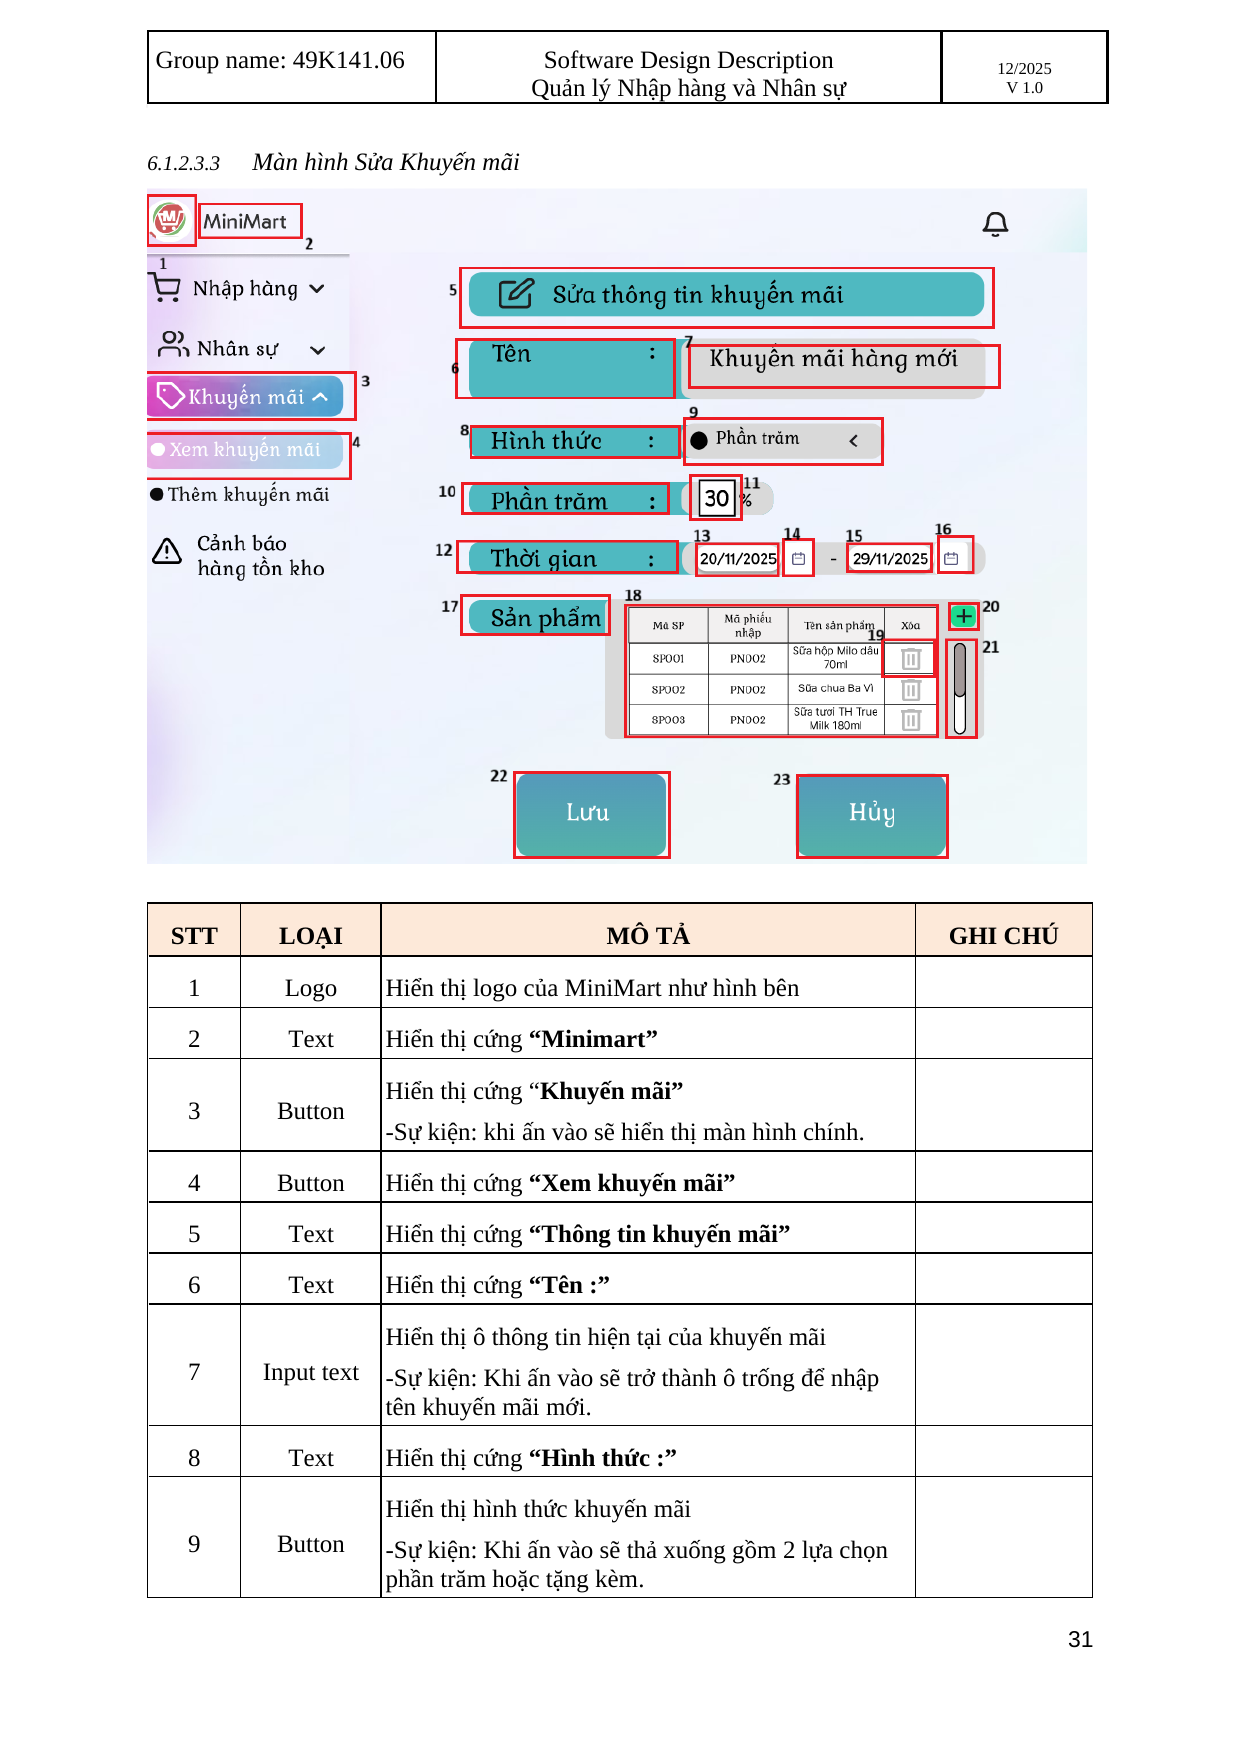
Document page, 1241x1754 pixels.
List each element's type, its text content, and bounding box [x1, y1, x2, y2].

table_cell Text [241, 1203, 380, 1252]
table_cell Hiển thị cứng “Minimart” [382, 1008, 915, 1057]
table_cell 5 [148, 1202, 240, 1252]
table_cell [916, 1477, 1092, 1597]
table_cell Hiển thị cứng “Hình thức :” [382, 1426, 915, 1476]
table_cell Hiển thị cứng “Thông tin khuyến mãi” [382, 1203, 915, 1252]
table_cell Hiển thị ô thông tin hiện tại của khuyến mãi -Sự kiện: Khi ấn vào sẽ trở thành ô trống để nhập tên khuyến mãi mới. [382, 1305, 915, 1424]
table_cell 4 [148, 1151, 240, 1201]
picture [147, 188, 1088, 864]
table_cell 1 [148, 956, 240, 1006]
table_cell Text [241, 1008, 380, 1057]
table_cell Text [241, 1426, 380, 1476]
table_cell Hiển thị cứng “Xem khuyến mãi” [382, 1152, 915, 1201]
table_cell [916, 1203, 1092, 1252]
table_cell Hiển thị cứng “Tên :” [382, 1254, 915, 1303]
table_header GHI CHÚ [916, 904, 1092, 955]
table_cell Text [241, 1254, 380, 1303]
table_cell [916, 1305, 1092, 1424]
table_cell Hiển thị hình thức khuyến mãi -Sự kiện: Khi ấn vào sẽ thả xuống gồm 2 lựa chọn phần trăm hoặc tặng kèm. [382, 1477, 915, 1597]
table_cell Button [241, 1152, 380, 1201]
table_cell [916, 1152, 1092, 1201]
table_cell [916, 957, 1092, 1006]
table_cell 8 [148, 1426, 240, 1476]
table_cell Input text [241, 1305, 380, 1424]
table_cell 9 [148, 1477, 240, 1597]
table_cell 6 [148, 1253, 240, 1303]
table_header LOẠI [241, 904, 380, 955]
table_cell Hiển thị cứng “Khuyến mãi” -Sự kiện: khi ấn vào sẽ hiển thị màn hình chính. [382, 1059, 915, 1150]
table_cell Button [241, 1477, 380, 1597]
table_cell Hiển thị logo của MiniMart như hình bên [382, 957, 915, 1006]
table_header MÔ TẢ [382, 904, 915, 955]
table_cell [916, 1426, 1092, 1476]
subtitle Màn hình Sửa Khuyến mãi [147, 147, 1093, 176]
table_cell 3 [148, 1059, 240, 1150]
table_cell [916, 1059, 1092, 1150]
table_header STT [148, 904, 240, 955]
table_cell [916, 1008, 1092, 1057]
table_cell [916, 1254, 1092, 1303]
table_cell Button [241, 1059, 380, 1150]
table_cell 2 [148, 1008, 240, 1057]
table_cell 7 [148, 1304, 240, 1424]
table_cell Logo [241, 957, 380, 1006]
